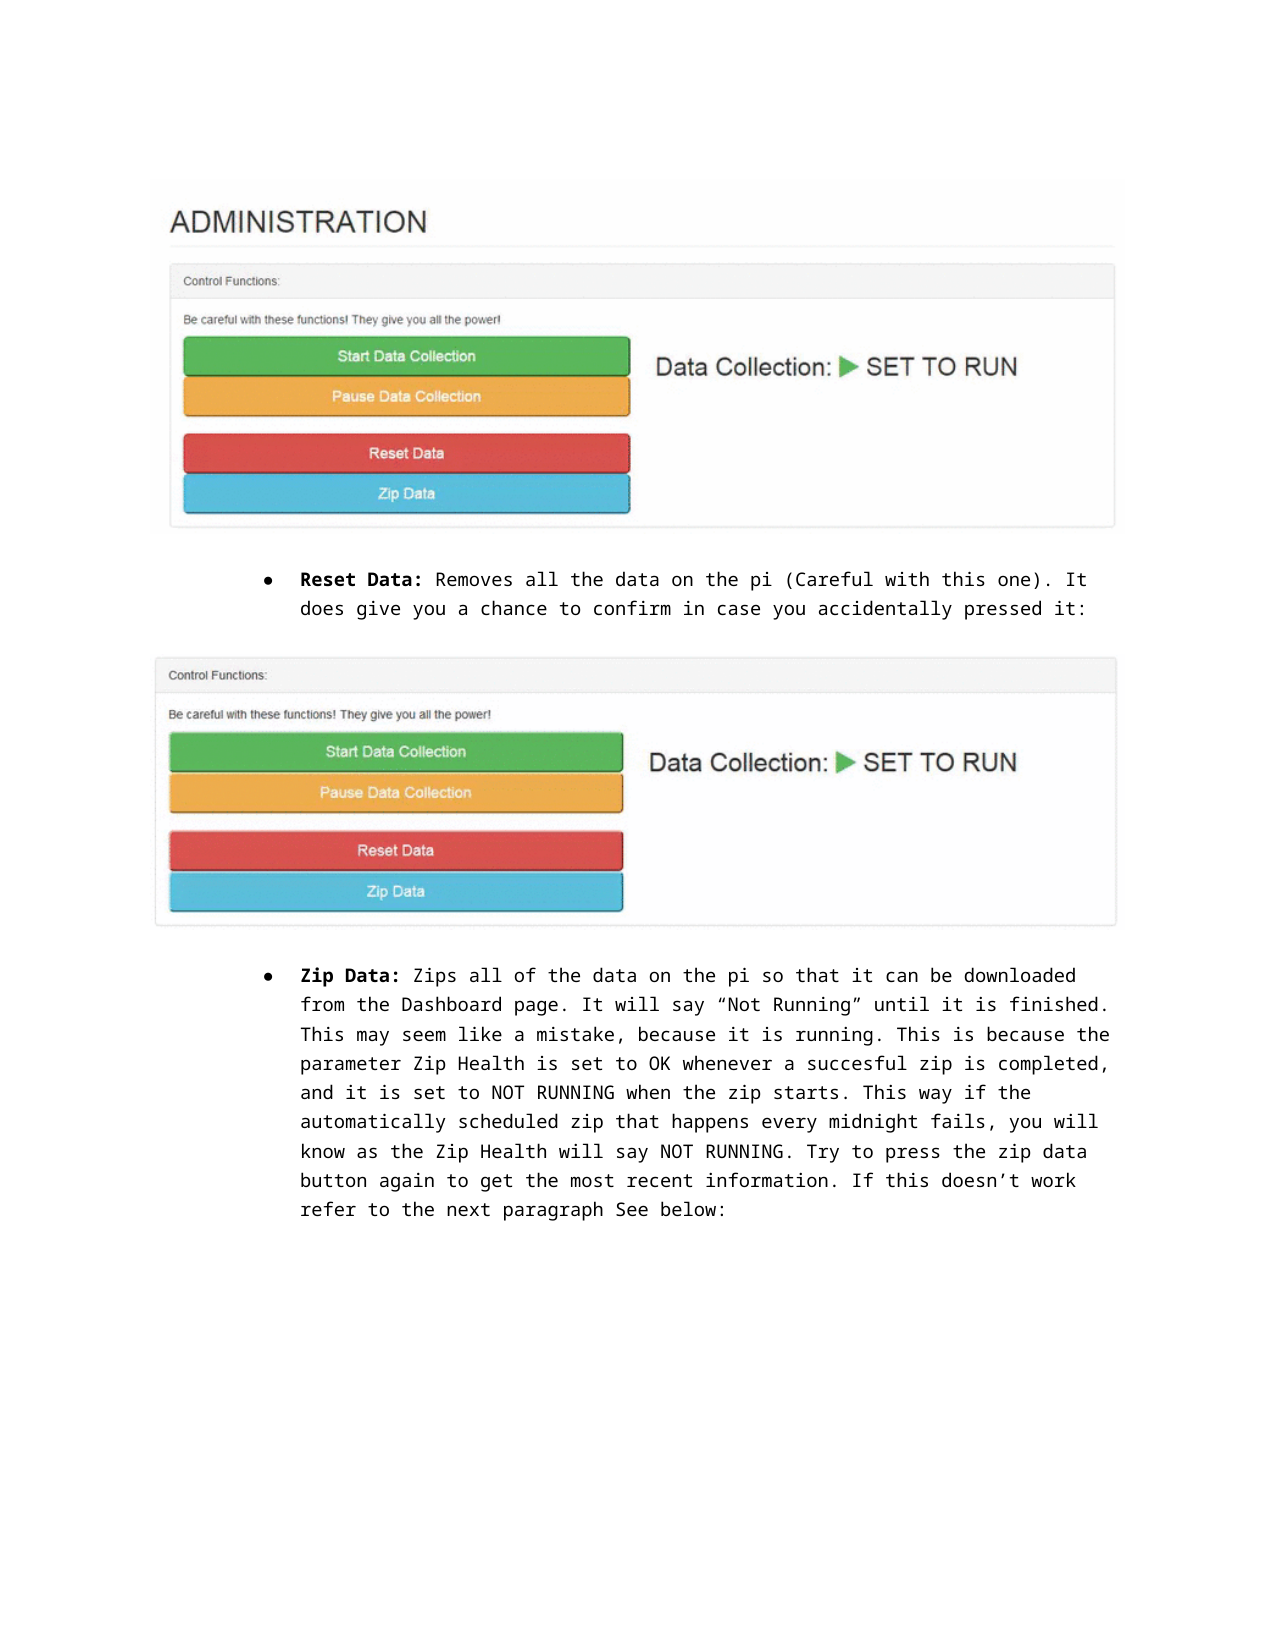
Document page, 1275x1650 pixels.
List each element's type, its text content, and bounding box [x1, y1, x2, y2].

picture [150, 654, 1125, 930]
picture [150, 179, 1125, 534]
list Reset Data: Removes all the data on the pi (Careful with this one). It does give you a chance to confirm in case you accidentally pressed it: [262, 566, 1125, 621]
list Zip Data: Zips all of the data on the pi so that it can be downloaded from the Dashboard page. It will say “Not Running” until it is finished. This may seem like a mistake, because it is running. This is because the parameter Zip Health is set to OK whenever a succesful zip is completed, and it is set to NOT RUNNING when the zip starts. This way if the automatically scheduled zip that happens every midnight fails, you will know as the Zip Health will say NOT RUNNING. Try to press the zip data button again to get the most recent information. If this doesn’t work refer to the next paragraph See below: [262, 962, 1125, 1222]
